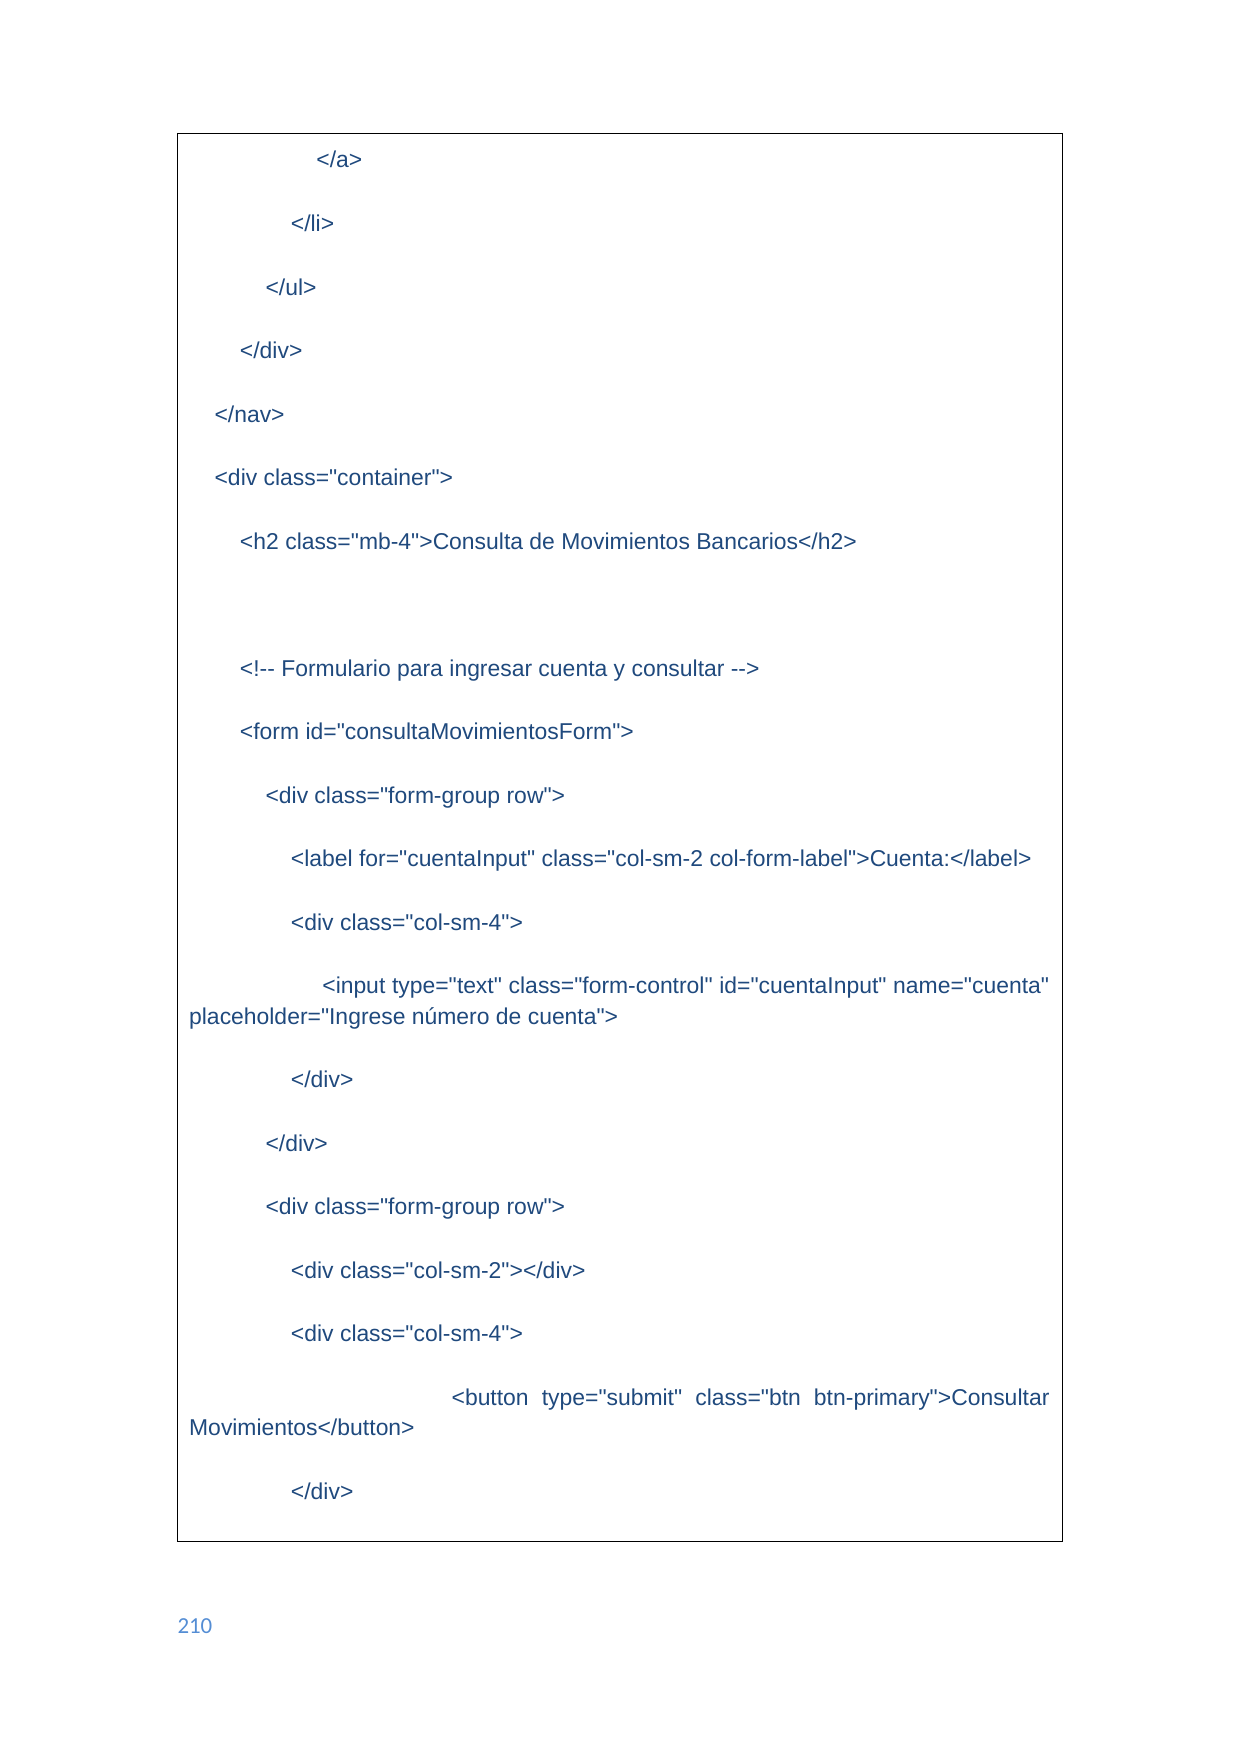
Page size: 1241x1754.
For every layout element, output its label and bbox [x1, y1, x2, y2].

table_header [178, 134, 1062, 1541]
